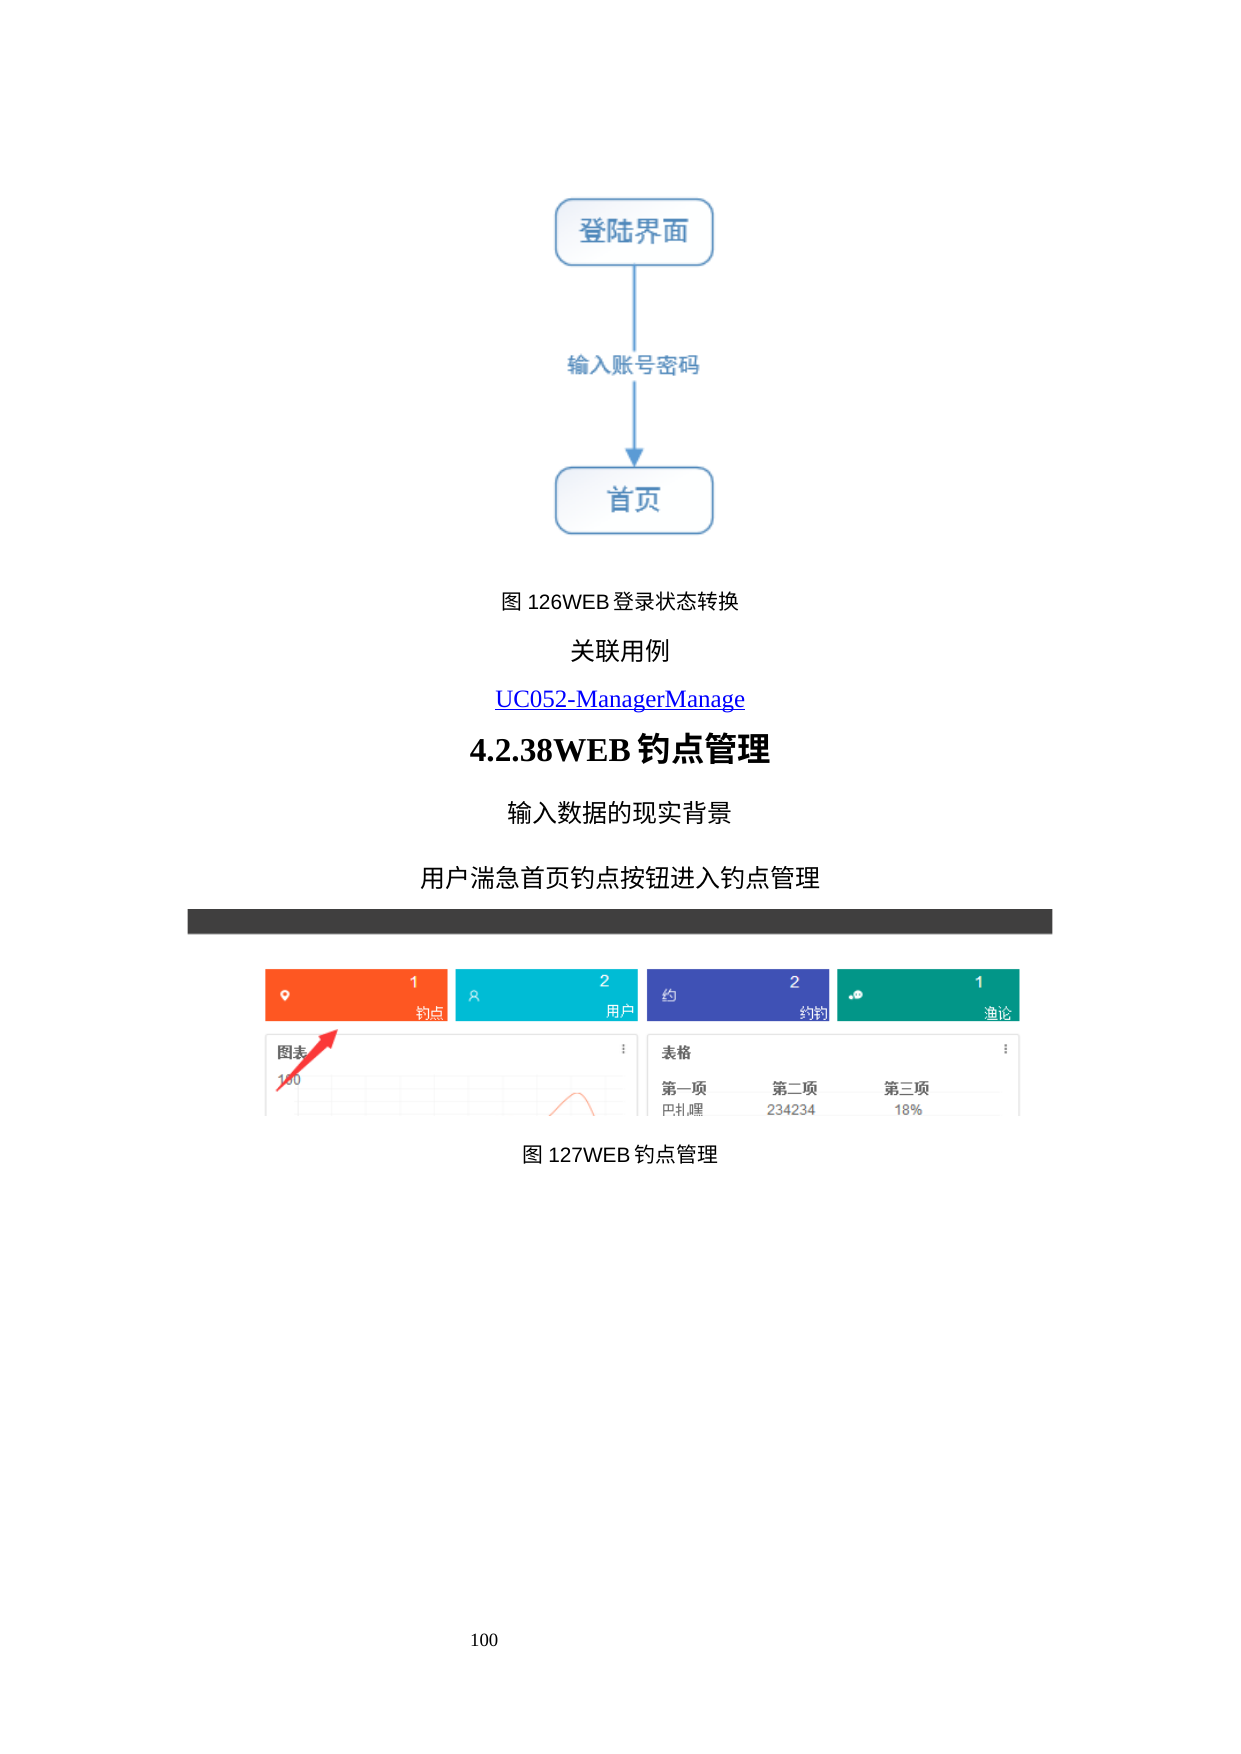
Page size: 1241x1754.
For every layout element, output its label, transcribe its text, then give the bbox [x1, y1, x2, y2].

picture [488, 162, 753, 558]
text 关联用例 [187, 617, 1053, 682]
text 4.2.38WEB钓点管理 [187, 714, 1053, 779]
text 输入数据的现实背景 [187, 779, 1053, 844]
text 图 127WEB钓点管理 [187, 1137, 1053, 1169]
text 用户湍急首页钓点按钮进入钓点管理 [187, 844, 1053, 909]
text 图 126WEB登录状态转换 [187, 584, 1053, 617]
picture [187, 909, 1053, 1116]
text UC052-ManagerManage [187, 682, 1053, 714]
